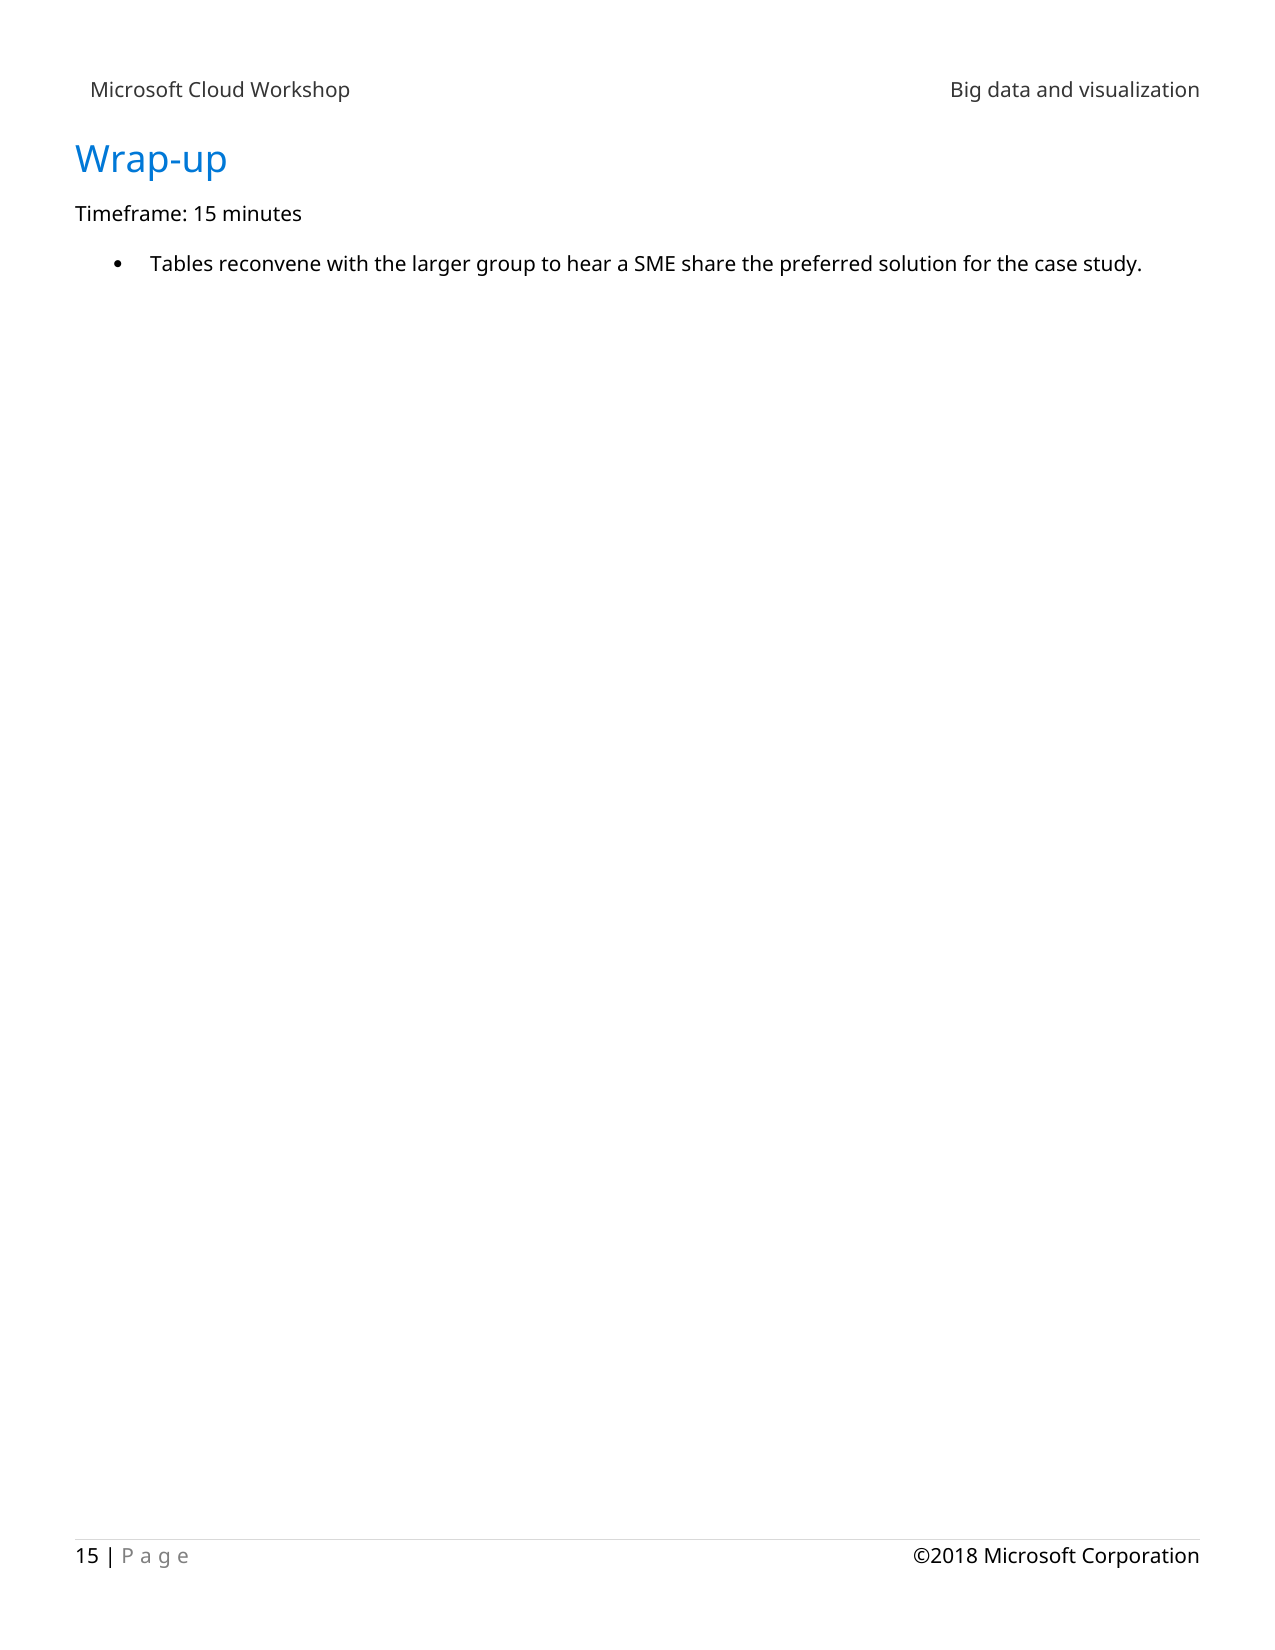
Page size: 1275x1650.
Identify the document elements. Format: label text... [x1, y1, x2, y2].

list Tables reconvene with the larger group to hear a SME share the preferred solution for the case study. [114, 249, 1187, 277]
text Timeframe: 15 minutes [75, 199, 1199, 228]
subtitle Wrap-up [75, 132, 1200, 183]
